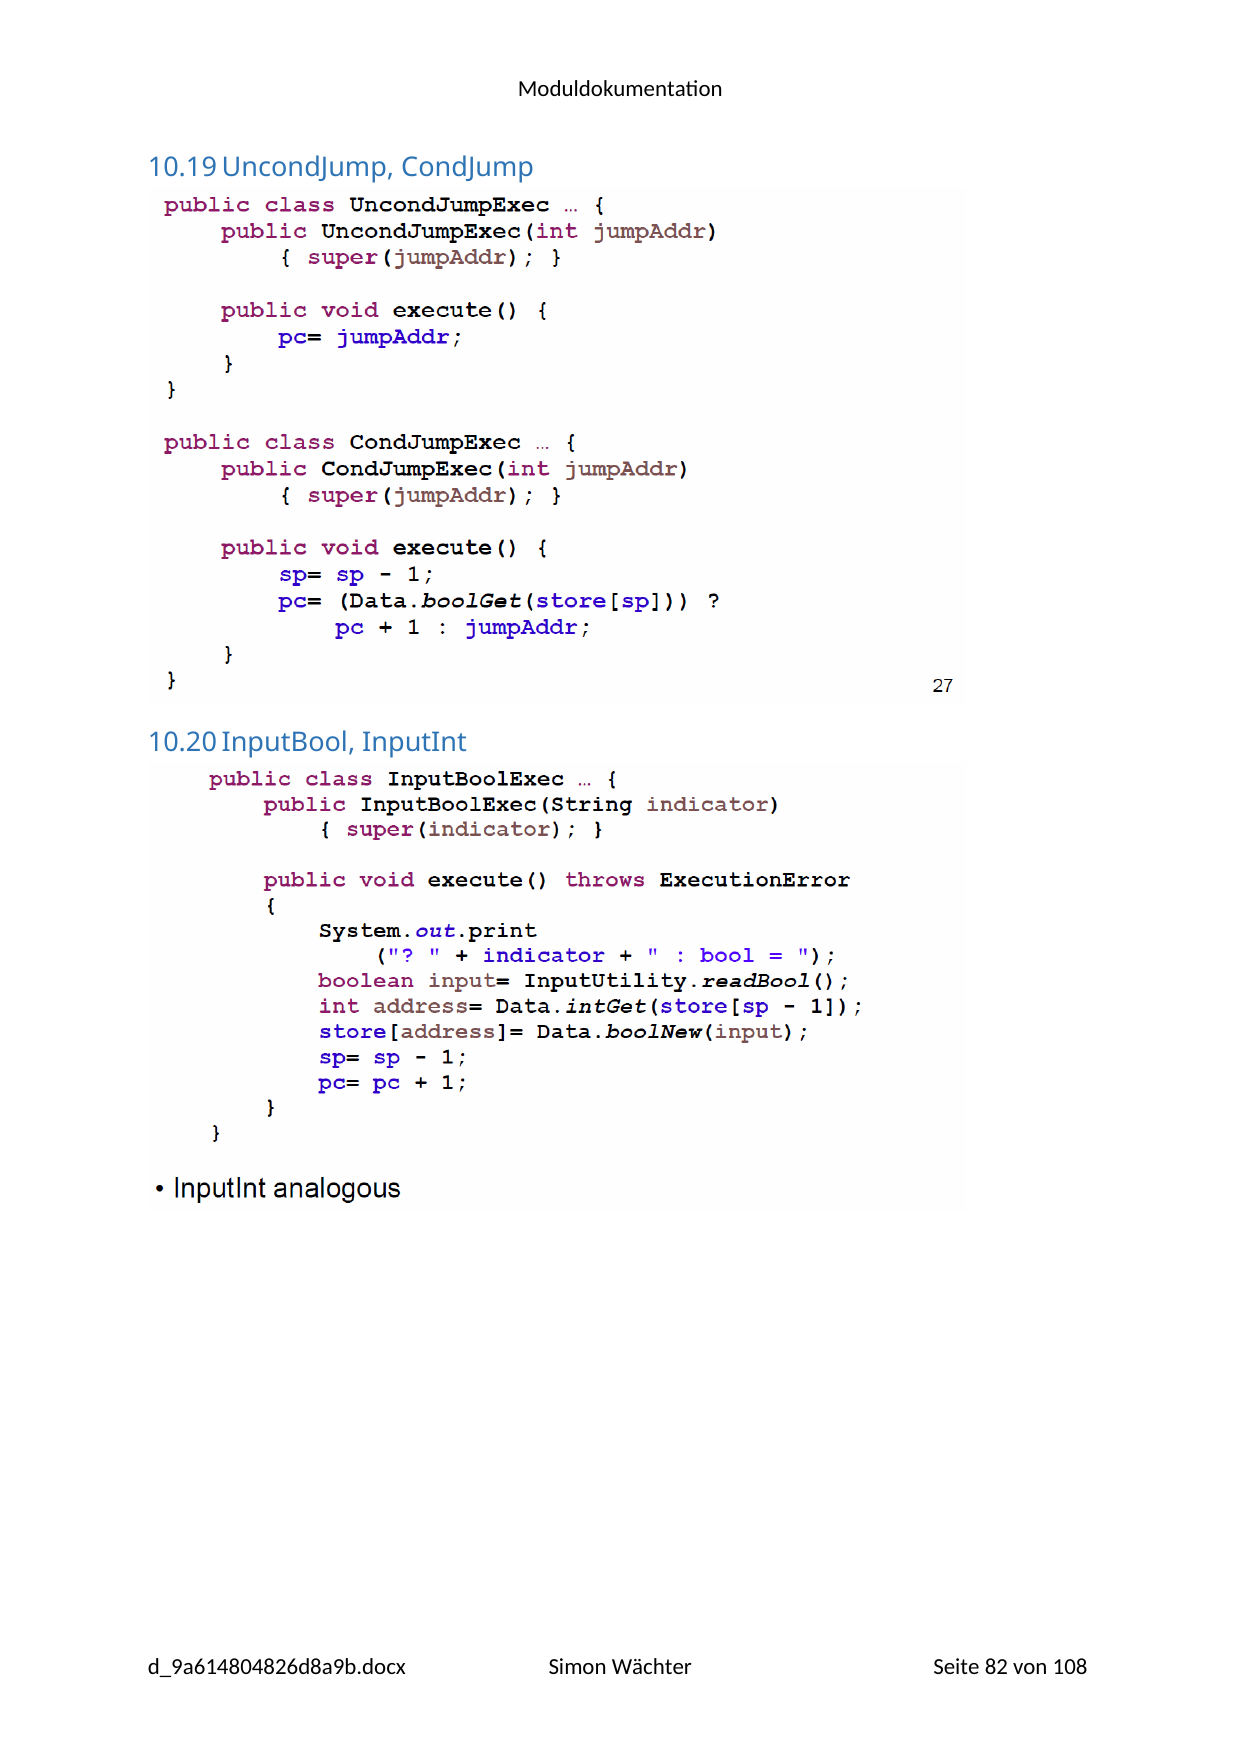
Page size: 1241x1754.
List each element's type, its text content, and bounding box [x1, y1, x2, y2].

subtitle UncondJump, CondJump [148, 148, 1093, 184]
picture [147, 187, 966, 704]
picture [147, 762, 966, 1212]
subtitle InputBool, InputInt [148, 723, 1093, 759]
